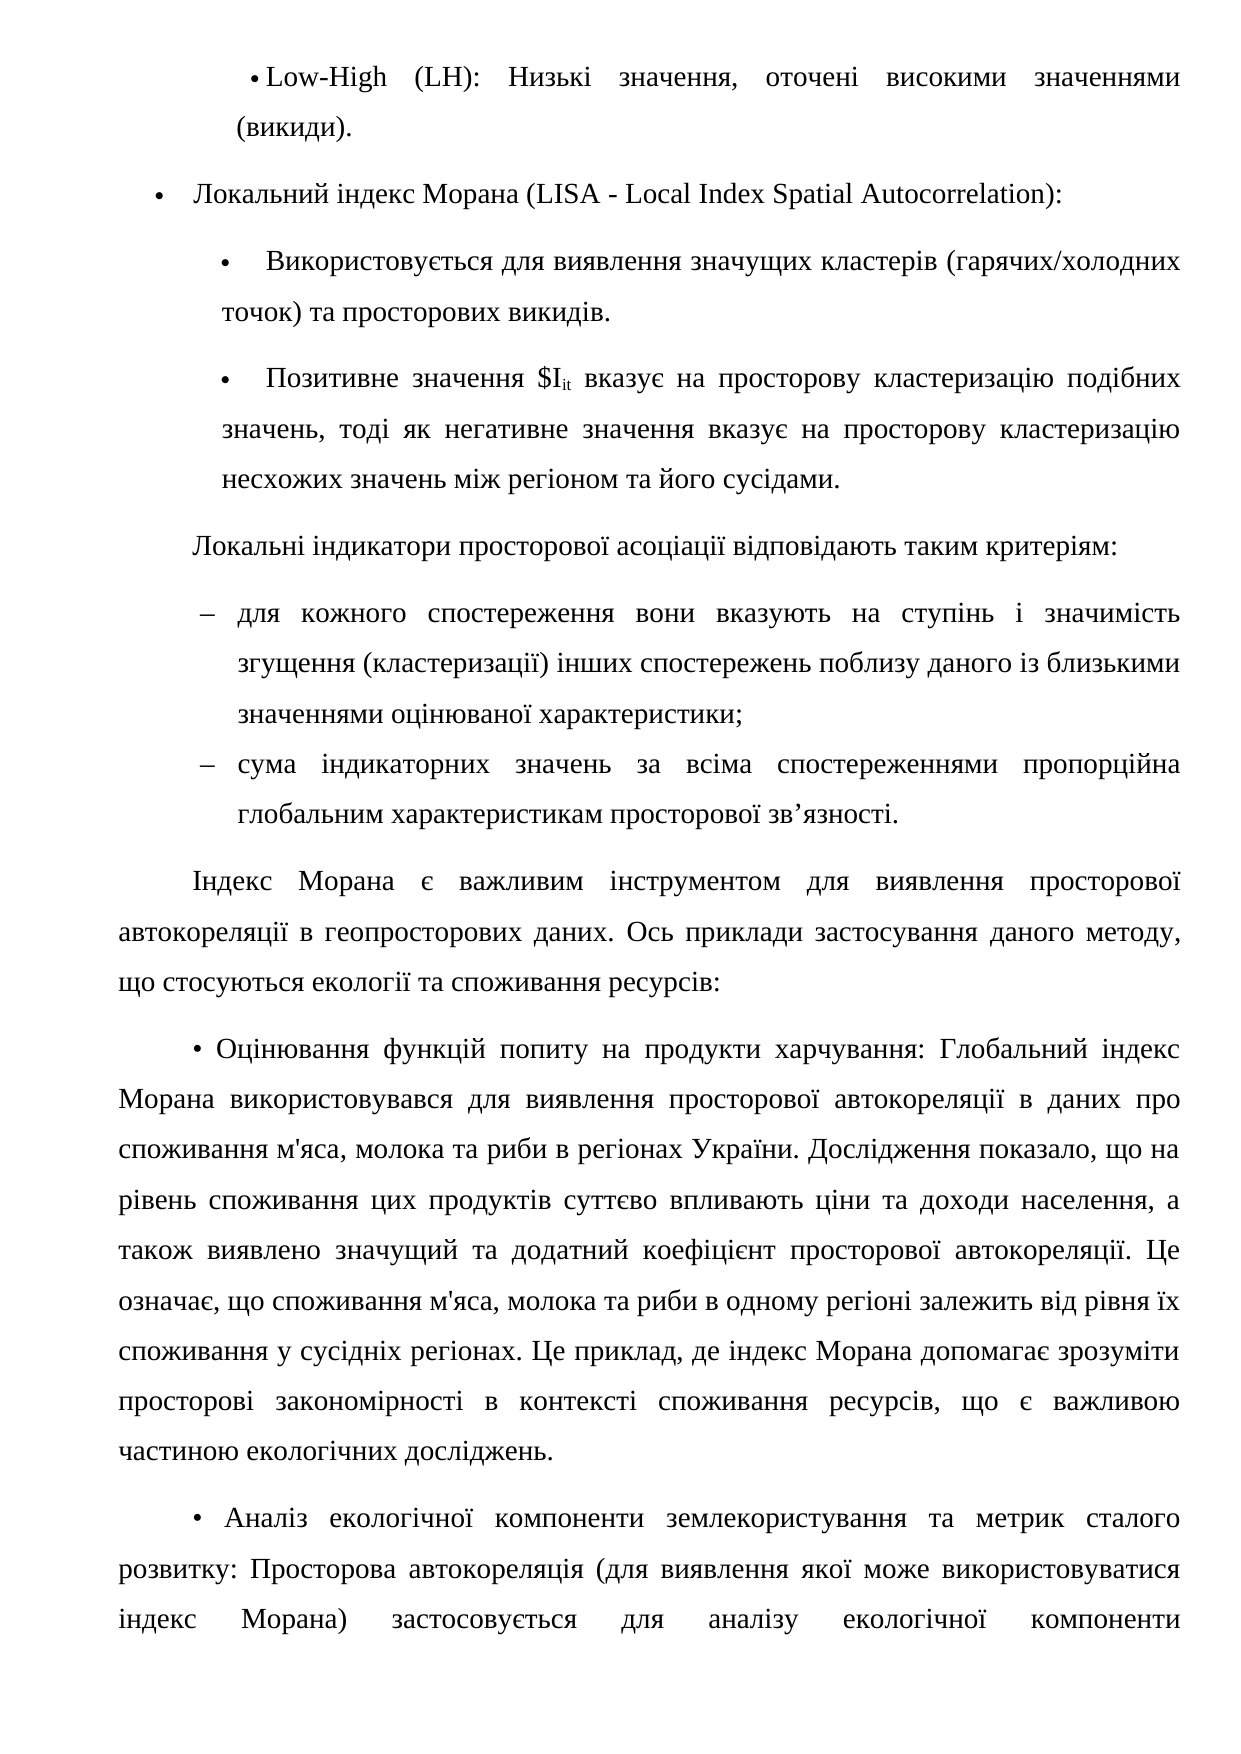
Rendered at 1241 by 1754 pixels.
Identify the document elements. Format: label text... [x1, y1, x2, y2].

text Індекс Морана є важливим інструментом для виявлення просторової автокореляції в геопросторових даних. Ось приклади застосування даного методу, що стосуються екології та споживання ресурсів: [118, 863, 1181, 998]
list Використовується для виявлення значущих кластерів (гарячих/холодних точок) та просторових викидів. [222, 243, 1181, 327]
list Локальний індекс Морана (LISA - Local Index Spatial Autocorrelation): [156, 176, 1181, 210]
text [118, 1501, 1181, 1635]
text • Оцінювання функцій попиту на продукти харчування: Глобальний індекс Морана використовувався для виявлення просторової автокореляції в даних про споживання м'яса, молока та риби в регіонах України. Дослідження показало, що на рівень споживання цих продуктів суттєво впливають ціни та доходи населення, а також виявлено значущий та додатний коефіцієнт просторової автокореляції. Це означає, що споживання м'яса, молока та риби в одному регіоні залежить від рівня їх споживання у сусідніх регіонах. Це приклад, де індекс Морана допомагає зрозуміти просторові закономірності в контексті споживання ресурсів, що є важливою частиною екологічних досліджень. [118, 1031, 1181, 1467]
text Локальні індикатори просторової асоціації відповідають таким критеріям: [118, 528, 1181, 562]
list сума індикаторних значень за всіма спостереженнями пропорційна глобальним характеристикам просторової зв’язності. [200, 746, 1181, 830]
list для кожного спостереження вони вказують на ступінь і значимість згущення (кластеризації) інших спостережень поблизу даного із близькими значеннями оцінюваної характеристики; [200, 595, 1181, 729]
list Позитивне значення $Iit вказує на просторову кластеризацію подібних значень, тоді як негативне значення вказує на просторову кластеризацію несхожих значень між регіоном та його сусідами. [222, 361, 1181, 495]
list Low-High (LH): Низькі значення, оточені високими значеннями (викиди). [236, 59, 1181, 143]
